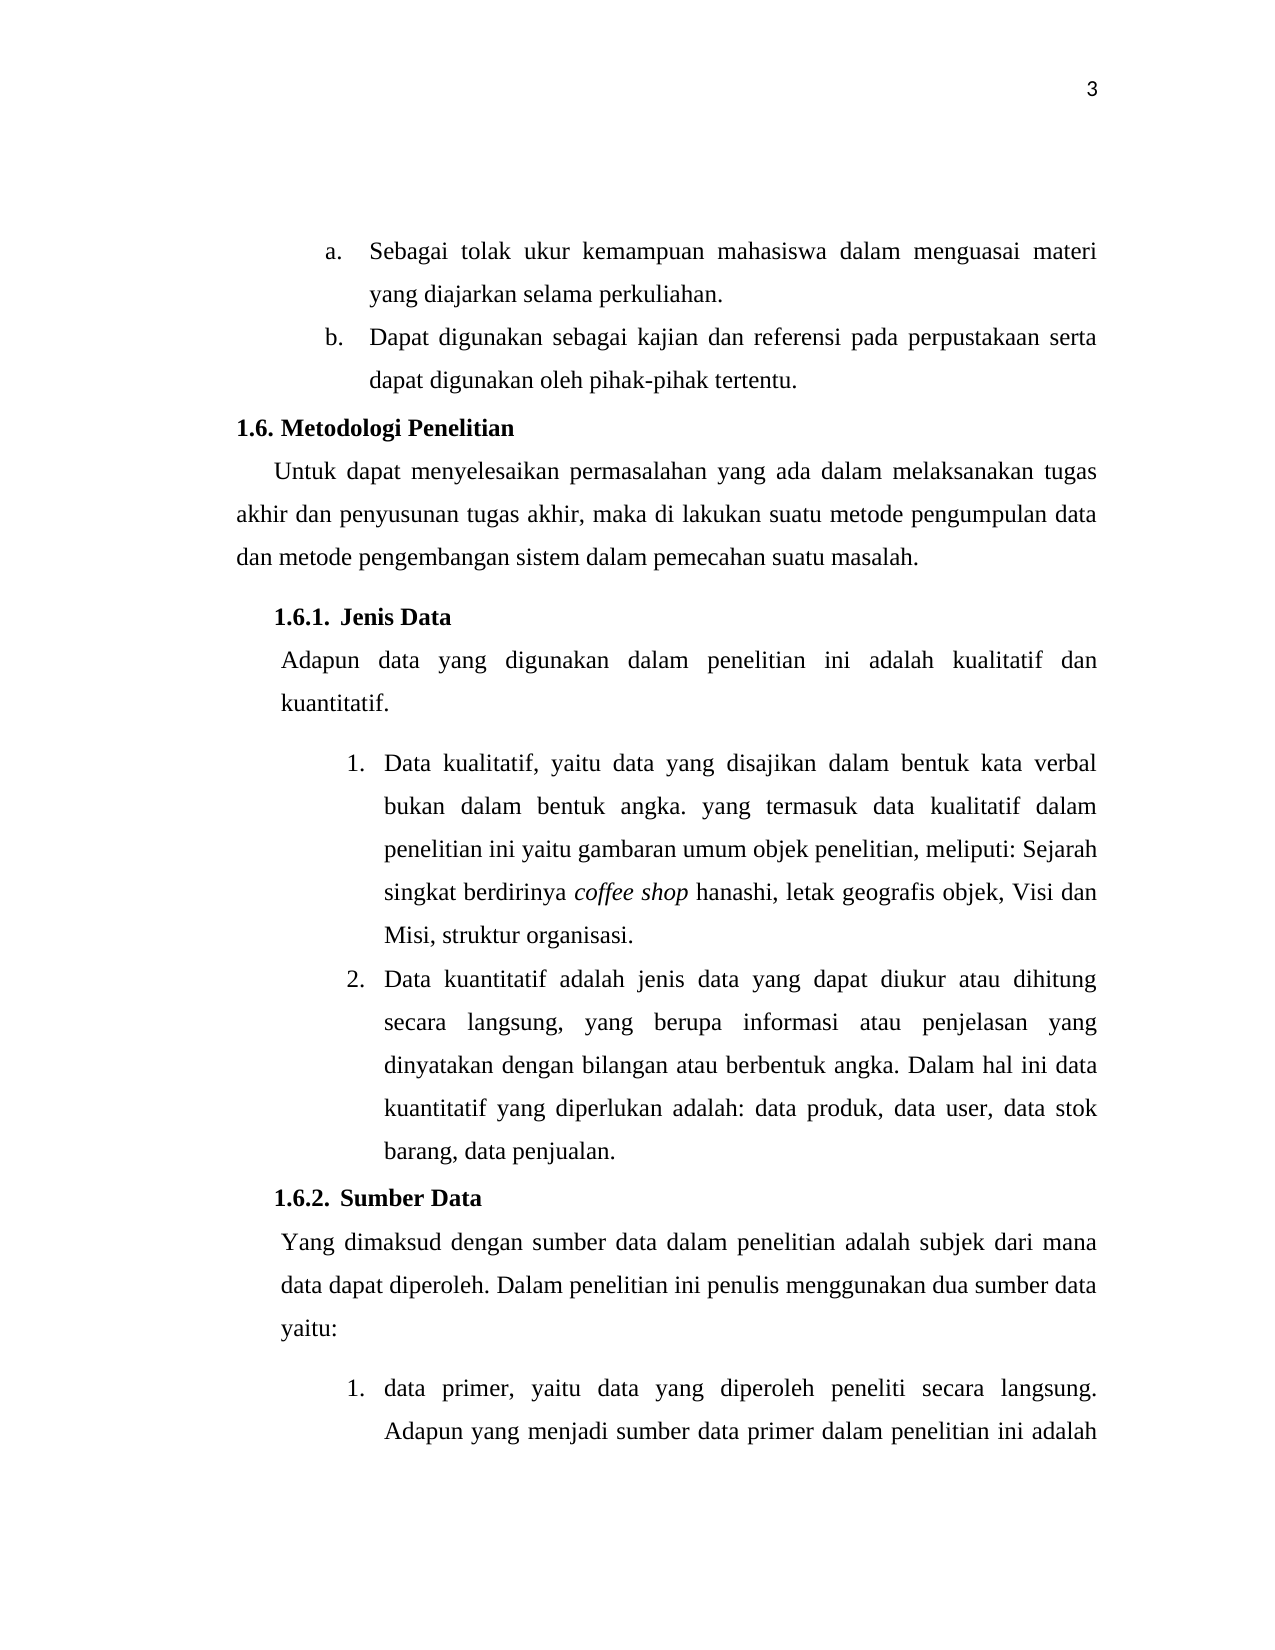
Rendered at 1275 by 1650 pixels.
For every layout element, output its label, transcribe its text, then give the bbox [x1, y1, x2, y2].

list Sebagai tolak ukur kemampuan mahasiswa dalam menguasai materi yang diajarkan selama perkuliahan. [325, 236, 1098, 308]
subtitle Jenis Data [274, 602, 1098, 631]
subtitle Metodologi Penelitian [236, 413, 1098, 442]
text Untuk dapat menyelesaikan permasalahan yang ada dalam melaksanakan tugas akhir dan penyusunan tugas akhir, maka di lakukan suatu metode pengumpulan data dan metode pengembangan sistem dalam pemecahan suatu masalah. [236, 456, 1098, 571]
text Adapun data yang digunakan dalam penelitian ini adalah kualitatif dan kuantitatif. [281, 645, 1098, 717]
list Dapat digunakan sebagai kajian dan referensi pada perpustakaan serta dapat digunakan oleh pihak-pihak tertentu. [325, 322, 1098, 394]
list Data kuantitatif adalah jenis data yang dapat diukur atau dihitung secara langsung, yang berupa informasi atau penjelasan yang dinyatakan dengan bilangan atau berbentuk angka. Dalam hal ini data kuantitatif yang diperlukan adalah: data produk, data user, data stok barang, data penjualan. [346, 964, 1098, 1165]
list Data kualitatif, yaitu data yang disajikan dalam bentuk kata verbal bukan dalam bentuk angka. yang termasuk data kualitatif dalam penelitian ini yaitu gambaran umum objek penelitian, meliputi: Sejarah singkat berdirinya coffee shop hanashi, letak geografis objek, Visi dan Misi, struktur organisasi. [346, 748, 1098, 949]
subtitle Sumber Data [274, 1183, 1098, 1212]
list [346, 1373, 1098, 1444]
text Yang dimaksud dengan sumber data dalam penelitian adalah subjek dari mana data dapat diperoleh. Dalam penelitian ini penulis menggunakan dua sumber data yaitu: [281, 1227, 1098, 1342]
